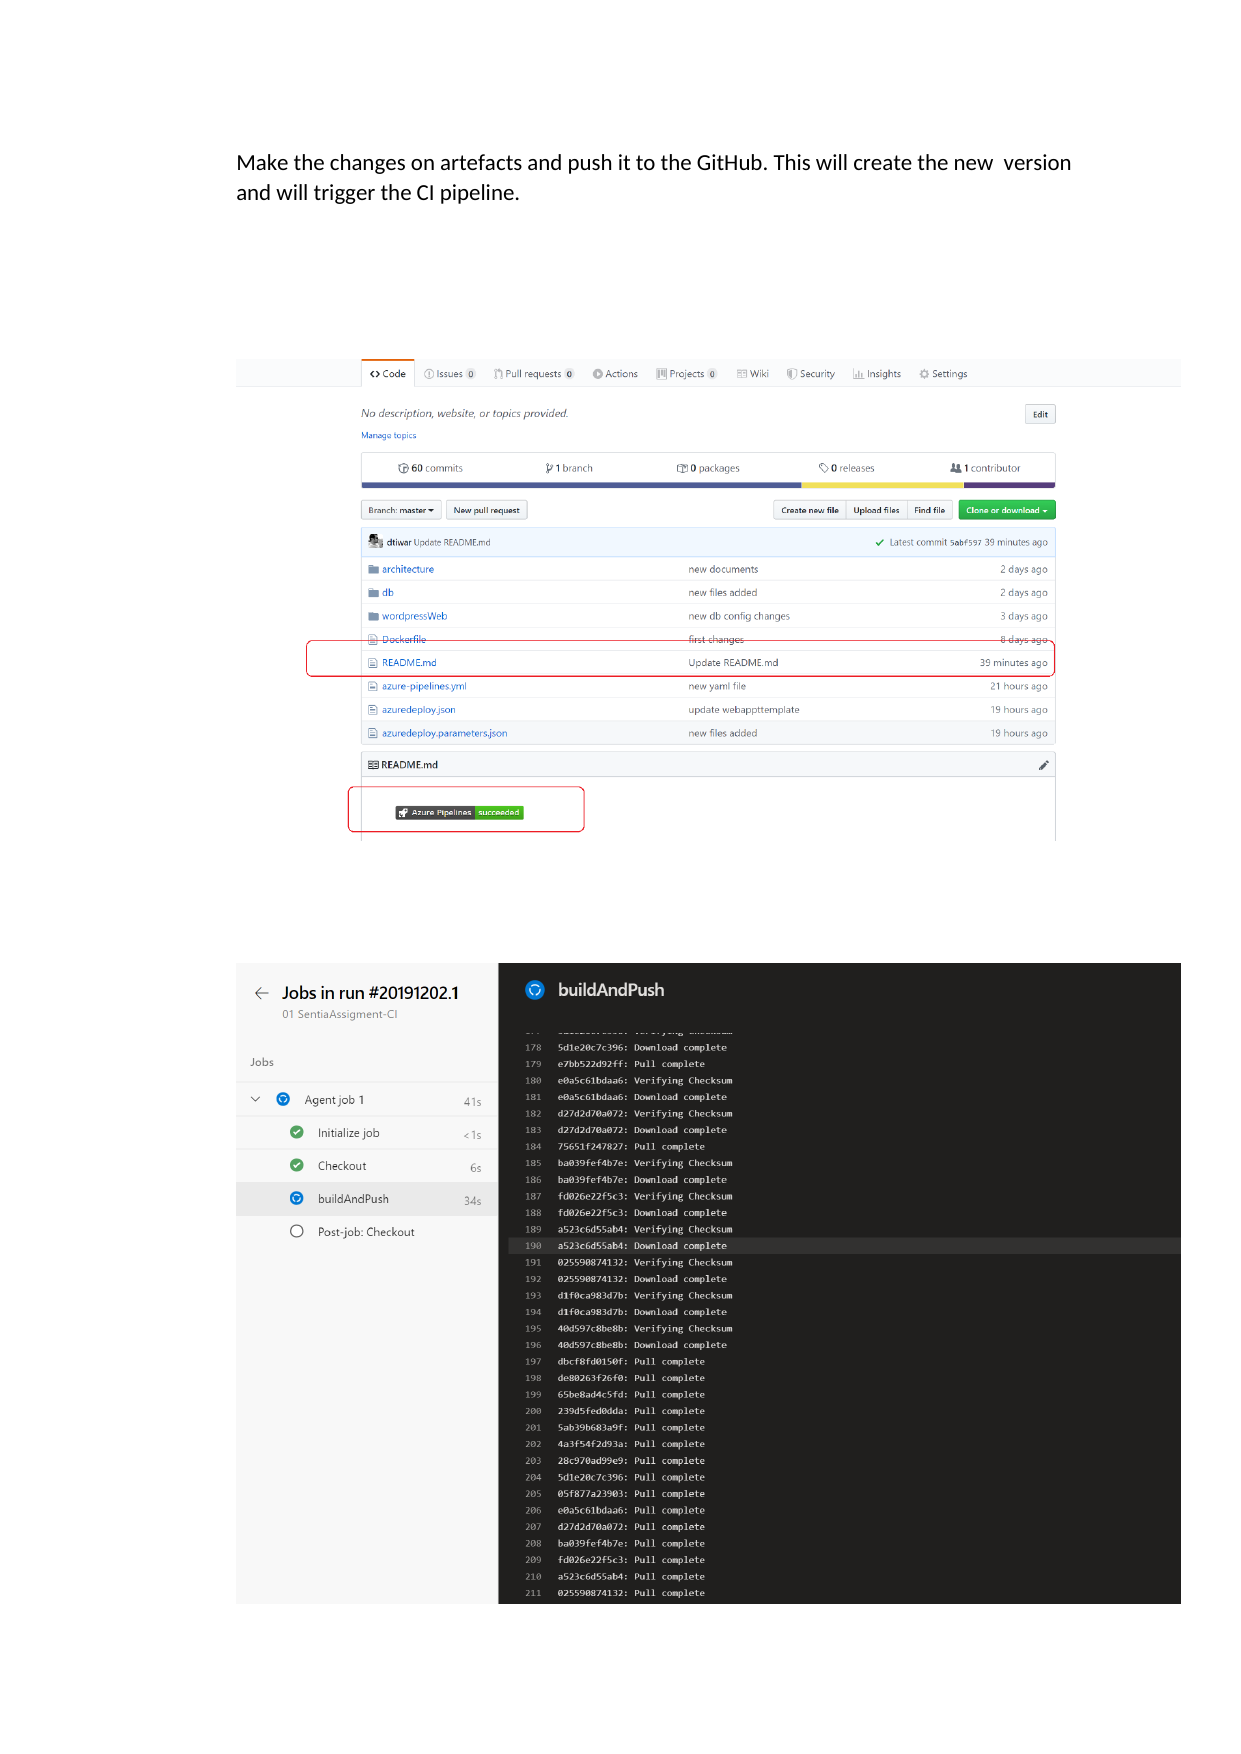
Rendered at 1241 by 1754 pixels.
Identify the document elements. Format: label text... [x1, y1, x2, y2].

picture [236, 359, 1181, 841]
list Make the changes on artefacts and push it to the GitHub. This will create the new version and will trigger the CI pipeline. [236, 148, 1093, 206]
picture [236, 963, 1181, 1604]
